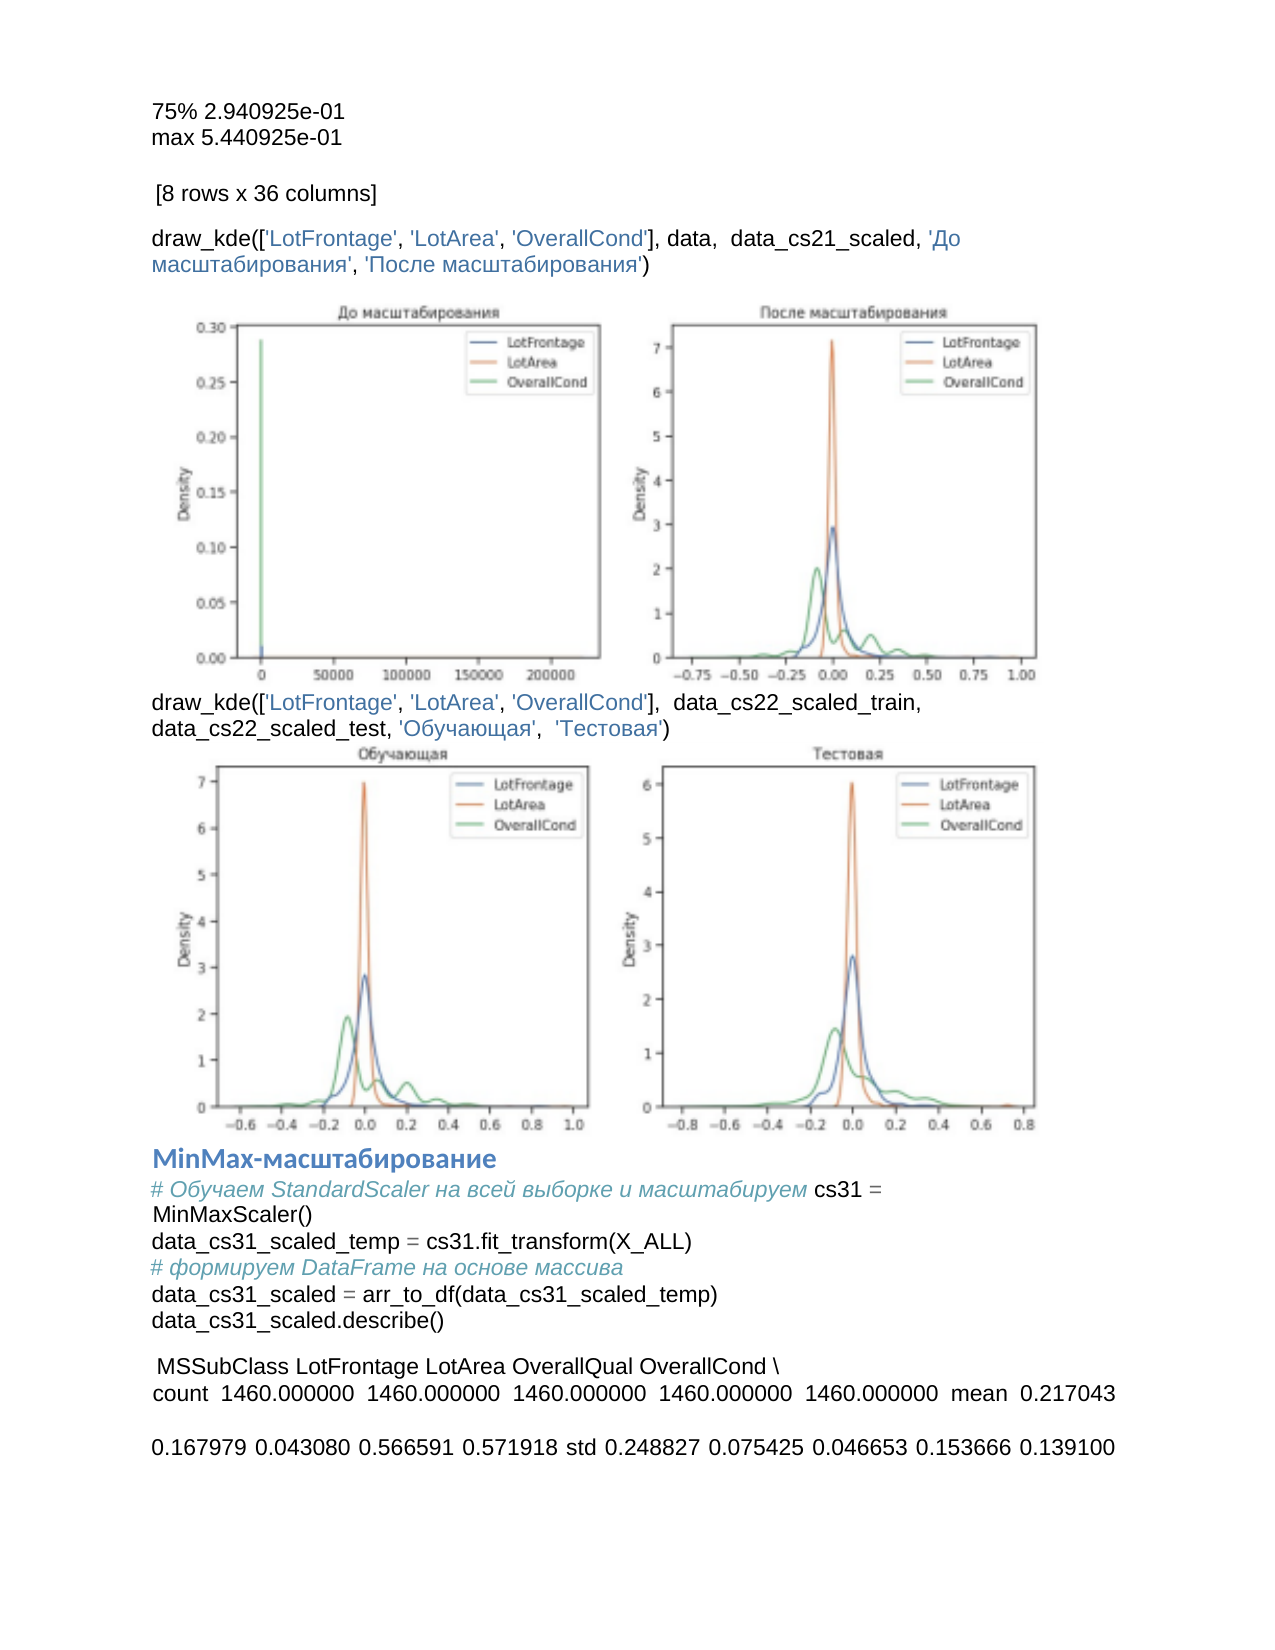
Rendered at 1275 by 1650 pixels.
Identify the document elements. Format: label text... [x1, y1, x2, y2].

picture [168, 300, 1044, 691]
text # формируем DataFrame на основе массива [150, 1254, 1223, 1281]
text [8 rows x 36 columns] [155, 180, 1223, 206]
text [151, 1380, 1116, 1460]
text 75% 2.940925e-01 [152, 98, 1223, 124]
picture [168, 741, 1044, 1141]
text max 5.440925e-01 [151, 124, 1223, 151]
text data_cs31_scaled.describe() [151, 1307, 1223, 1333]
text MinMax-масштабирование [152, 1141, 1223, 1176]
text data_cs31_scaled_temp = cs31.fit_transform(X_ALL) [151, 1228, 1223, 1254]
text draw_kde(['LotFrontage', 'LotArea', 'OverallCond'], data, data_cs21_scaled, 'До масштабирования', 'После масштабирования') [151, 227, 1034, 277]
text MSSubClass LotFrontage LotArea OverallQual OverallCond \ [150, 1354, 1116, 1379]
text data_cs31_scaled = arr_to_df(data_cs31_scaled_temp) [151, 1281, 1223, 1307]
text draw_kde(['LotFrontage', 'LotArea', 'OverallCond'], data_cs22_scaled_train, data_cs22_scaled_test, 'Обучающая', 'Тестовая') [151, 691, 978, 741]
text # Обучаем StandardScaler на всей выборке и масштабируем cs31 = MinMaxScaler() [150, 1177, 909, 1227]
